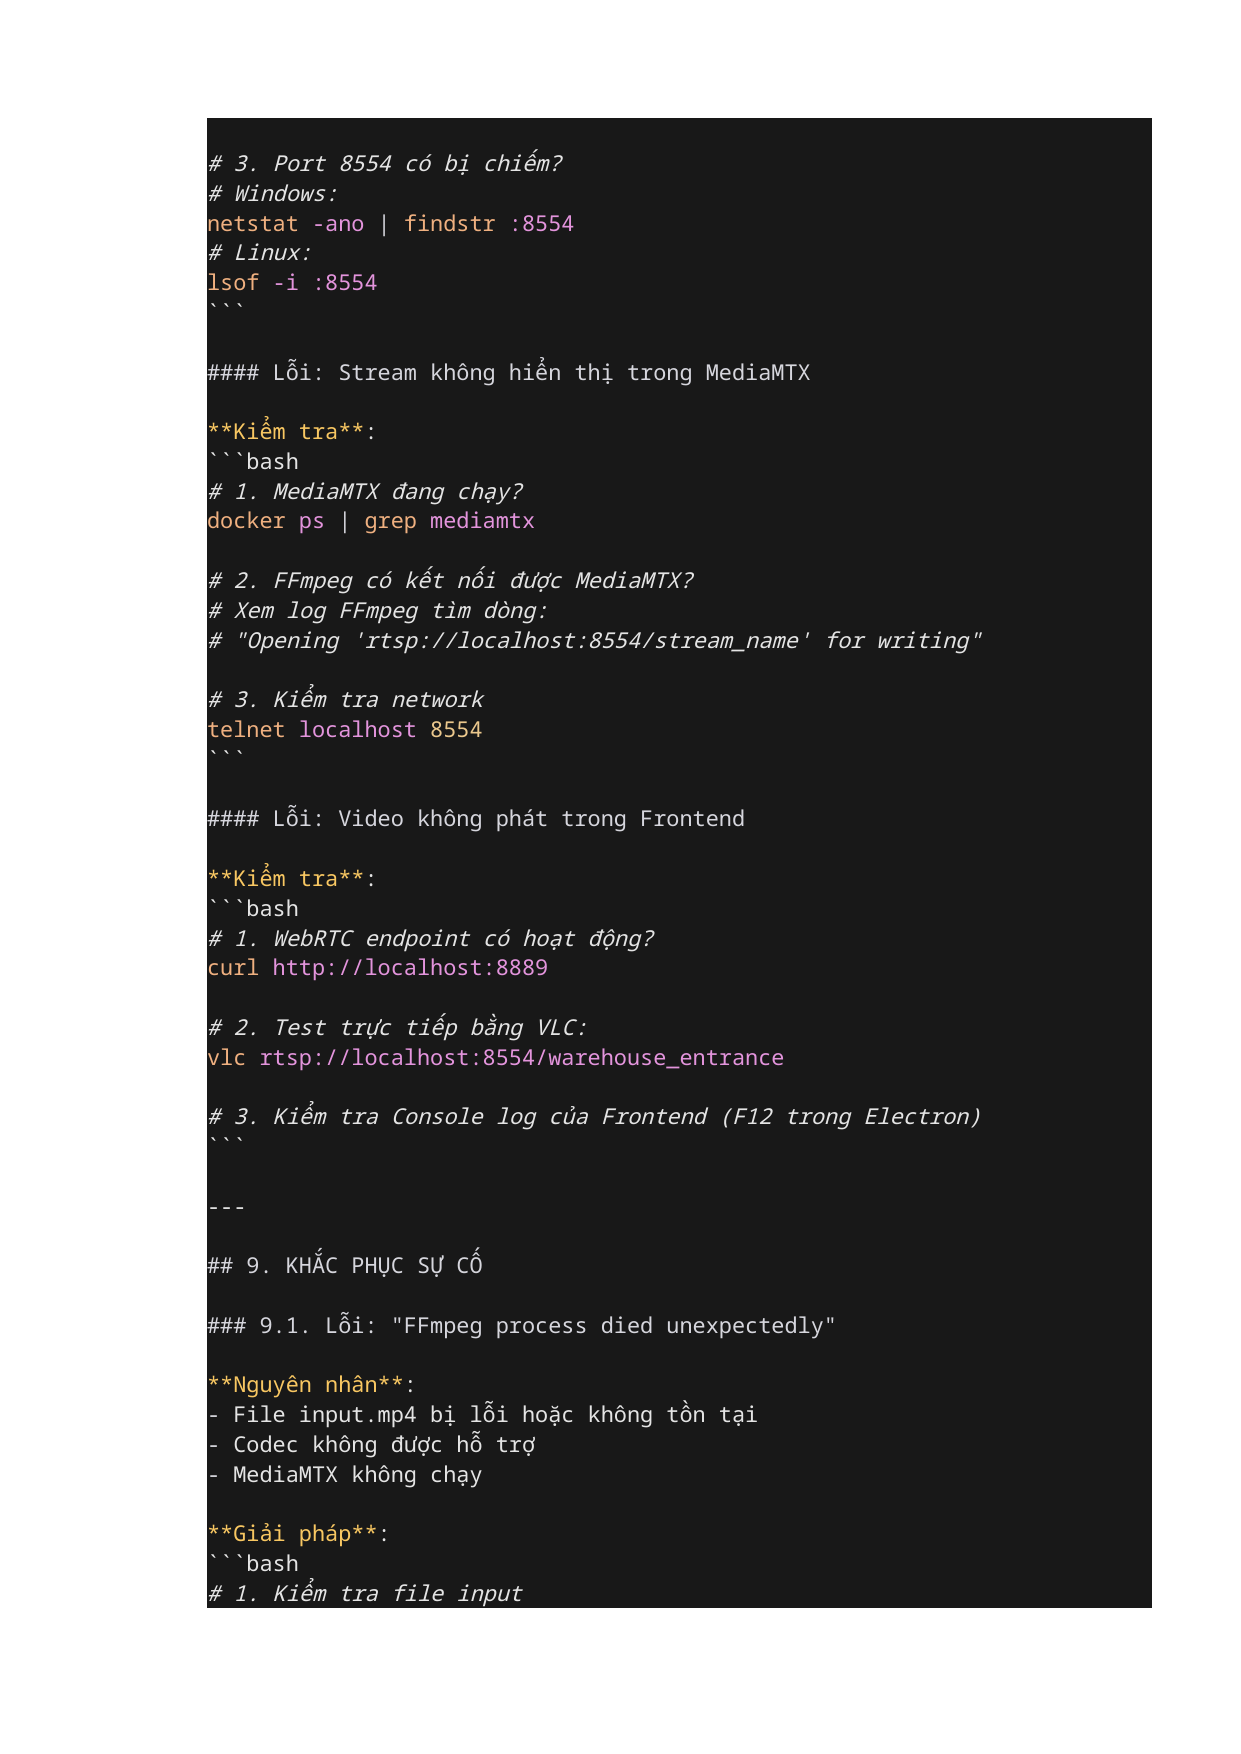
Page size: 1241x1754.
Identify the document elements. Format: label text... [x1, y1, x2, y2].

text lsof -i :8554 [207, 267, 1152, 297]
text **Kiểm tra**: [207, 416, 1152, 446]
text **Kiểm tra**: [207, 863, 1152, 893]
text # "Opening 'rtsp://localhost:8554/stream_name' for writing" [207, 624, 1152, 654]
text # Xem log FFmpeg tìm dòng: [207, 595, 1152, 624]
text ```bash [207, 1548, 1152, 1578]
text #### Lỗi: Stream không hiển thị trong MediaMTX [207, 356, 1152, 386]
text telnet localhost 8554 [207, 714, 1152, 744]
text ``` [207, 744, 1152, 773]
text # 2. FFmpeg có kết nối được MediaMTX? [207, 565, 1152, 595]
text ### 9.1. Lỗi: "FFmpeg process died unexpectedly" [207, 1310, 1152, 1339]
text #### Lỗi: Video không phát trong Frontend [207, 803, 1152, 833]
text # 2. Test trực tiếp bằng VLC: [207, 1012, 1152, 1042]
text # 3. Kiểm tra Console log của Frontend (F12 trong Electron) [207, 1101, 1152, 1131]
text vlc rtsp://localhost:8554/warehouse_entrance [207, 1042, 1152, 1071]
text **Giải pháp**: [207, 1518, 1152, 1548]
text # 3. Port 8554 có bị chiếm? [207, 148, 1152, 178]
text # 3. Kiểm tra network [207, 684, 1152, 714]
text ```bash [207, 893, 1152, 922]
text curl http://localhost:8889 [207, 952, 1152, 982]
text # Linux: [207, 237, 1152, 267]
text --- [207, 1191, 1152, 1220]
text ```bash [207, 446, 1152, 476]
text # 1. MediaMTX đang chạy? [207, 476, 1152, 505]
text netstat -ano | findstr :8554 [207, 207, 1152, 237]
text # Windows: [207, 178, 1152, 207]
text docker ps | grep mediamtx [207, 505, 1152, 535]
text **Nguyên nhân**: [207, 1369, 1152, 1399]
text ``` [207, 297, 1152, 327]
text # 1. WebRTC endpoint có hoạt động? [207, 922, 1152, 952]
text ``` [207, 1131, 1152, 1161]
text # 1. Kiểm tra file input [207, 1578, 1152, 1608]
text - Codec không được hỗ trợ [207, 1429, 1152, 1459]
text - MediaMTX không chạy [207, 1459, 1152, 1488]
text - File input.mp4 bị lỗi hoặc không tồn tại [207, 1399, 1152, 1429]
text ## 9. KHẮC PHỤC SỰ CỐ [207, 1250, 1152, 1280]
